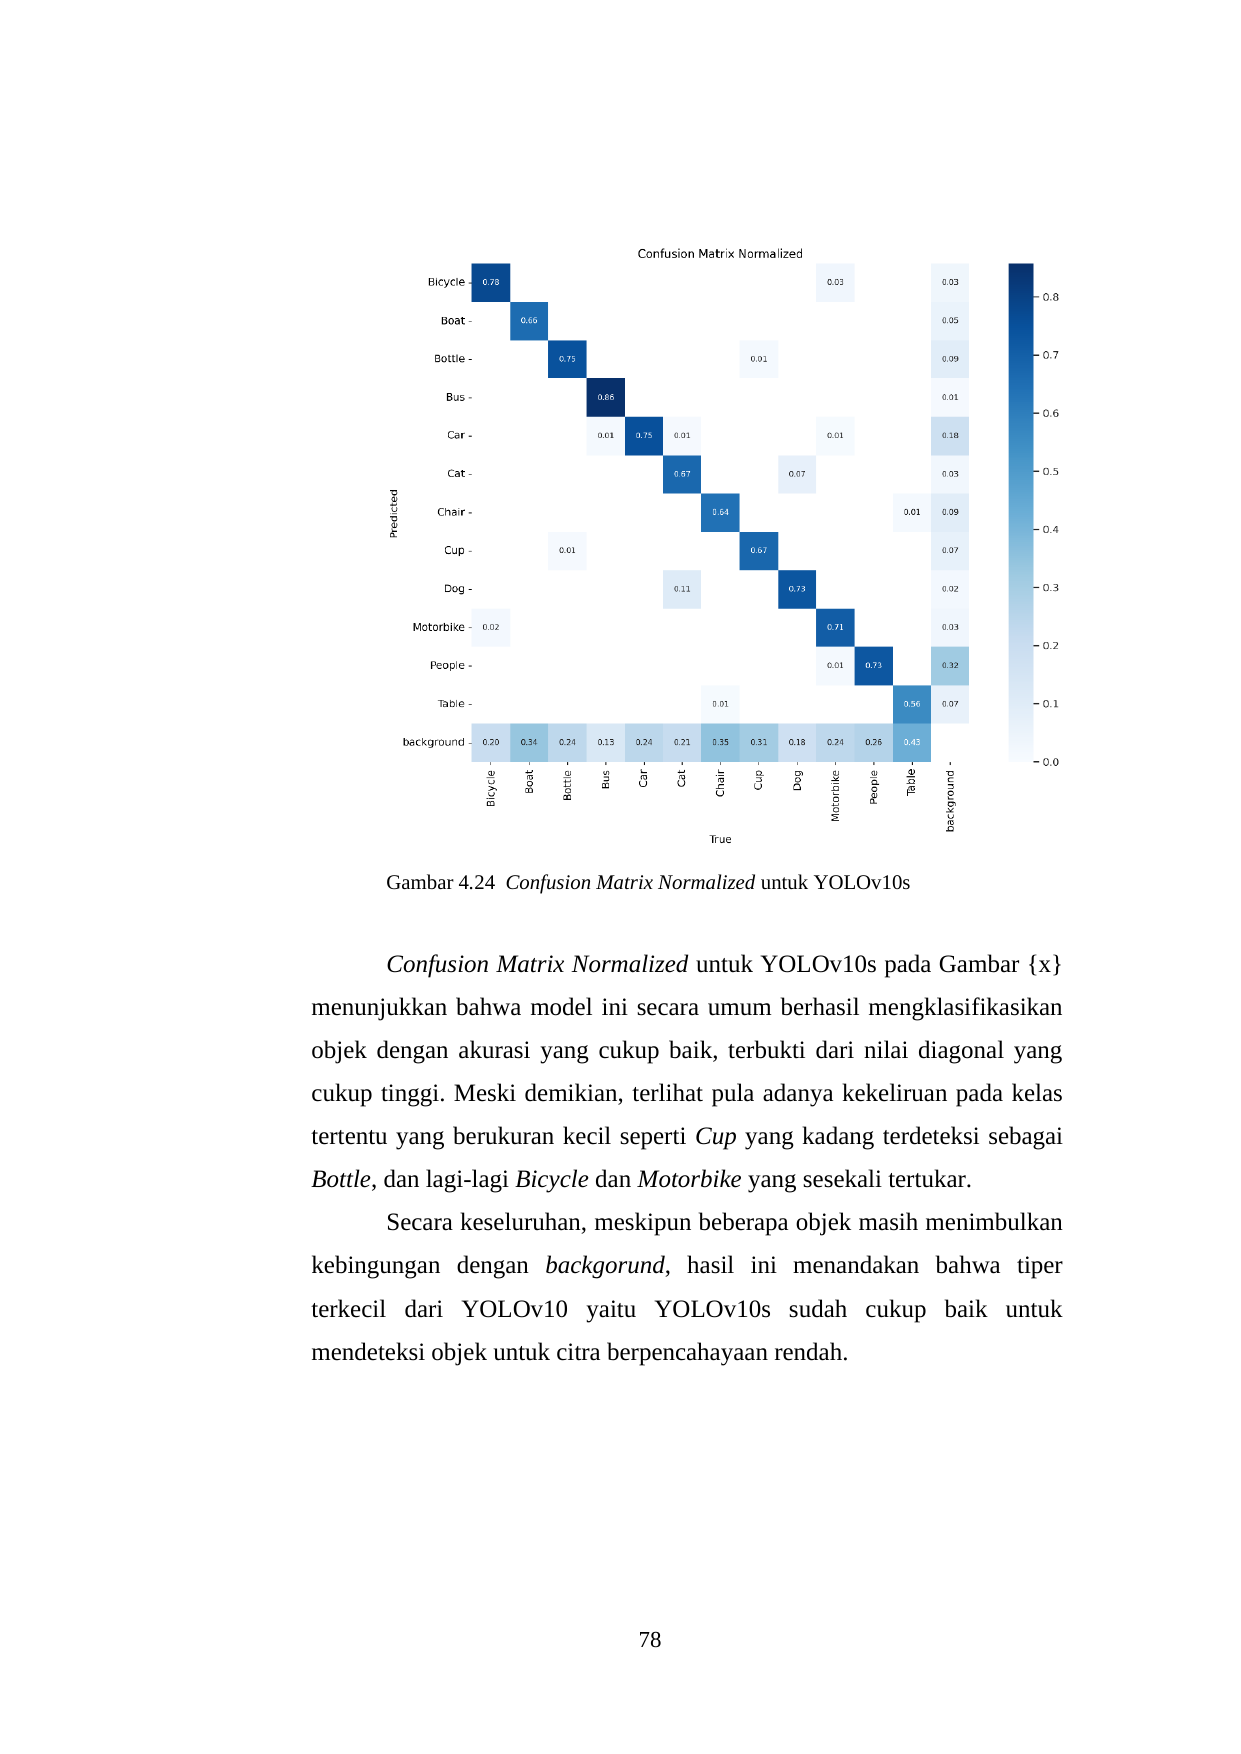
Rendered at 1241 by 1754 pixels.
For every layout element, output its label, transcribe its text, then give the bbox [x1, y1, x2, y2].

text Gambar 4.24 Confusion Matrix Normalized untuk YOLOv10s [311, 869, 1063, 894]
picture [311, 236, 1138, 857]
text Secara keseluruhan, meskipun beberapa objek masih menimbulkan kebingungan dengan backgorund, hasil ini menandakan bahwa tiper terkecil dari YOLOv10 yaitu YOLOv10s sudah cukup baik untuk mendeteksi objek untuk citra berpencahayaan rendah. [311, 1207, 1063, 1366]
text Confusion Matrix Normalized untuk YOLOv10s pada Gambar {x} menunjukkan bahwa model ini secara umum berhasil mengklasifikasikan objek dengan akurasi yang cukup baik, terbukti dari nilai diagonal yang cukup tinggi. Meski demikian, terlihat pula adanya kekeliruan pada kelas tertentu yang berukuran kecil seperti Cup yang kadang terdeteksi sebagai Bottle, dan lagi-lagi Bicycle dan Motorbike yang sesekali tertukar. [311, 949, 1063, 1193]
